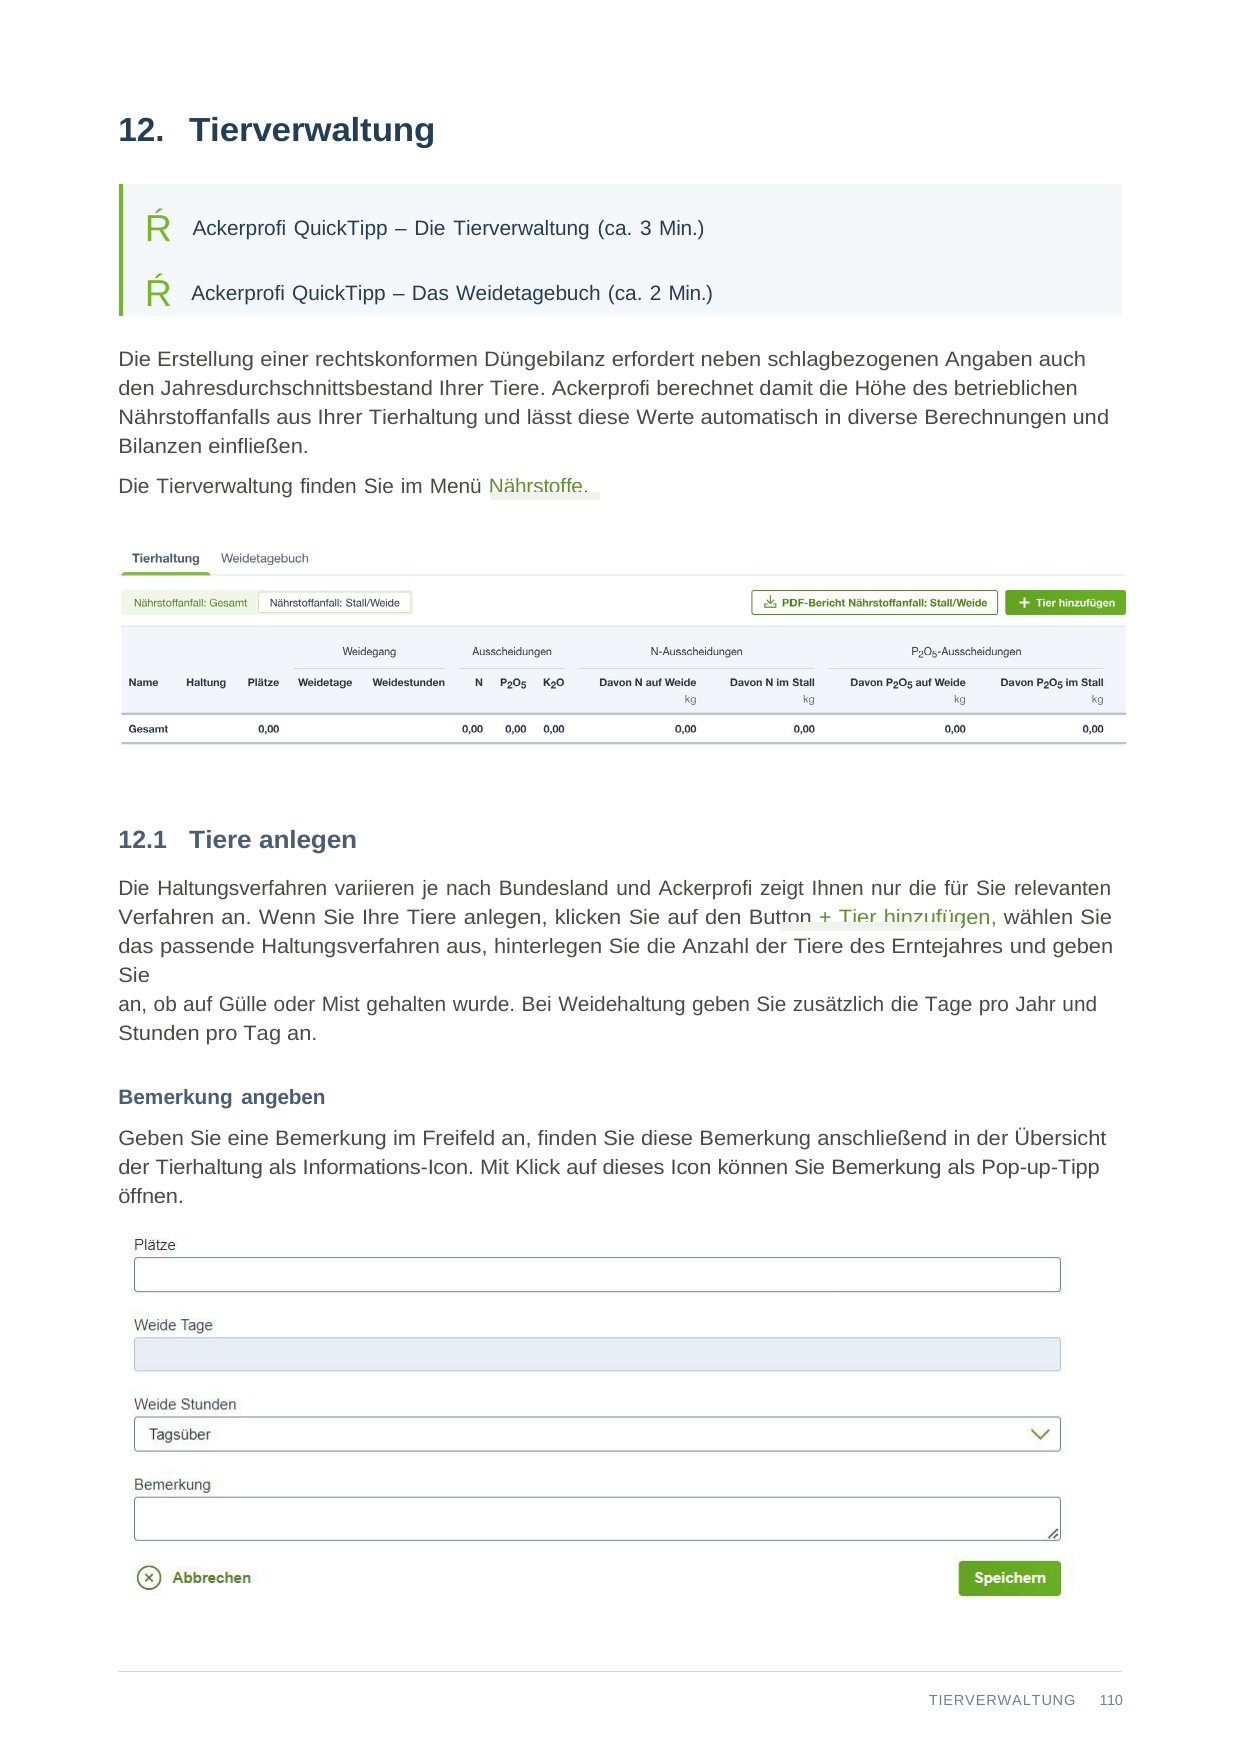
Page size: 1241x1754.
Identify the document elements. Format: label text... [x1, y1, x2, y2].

subtitle Bemerkung angeben [118, 1085, 1240, 1109]
subtitle Tierverwaltung [118, 109, 1240, 148]
subtitle Tiere anlegen [118, 825, 1240, 854]
picture [129, 1231, 1075, 1599]
text Die Erstellung einer rechtskonformen Düngebilanz erfordert neben schlagbezogenen Angaben auch den Jahresdurchschnittsbestand Ihrer Tiere. Ackerprofi berechnet damit die Höhe des betrieblichen Nährstoffanfalls aus Ihrer Tierhaltung und lässt diese Werte automatisch in diverse Berechnungen und Bilanzen einfließen. [118, 347, 1110, 458]
text Geben Sie eine Bemerkung im Freifeld an, finden Sie diese Bemerkung anschließend in der Übersicht der Tierhaltung als Informations-Icon. Mit Klick auf dieses Icon können Sie Bemerkung als Pop-up-Tipp öffnen. [118, 1126, 1110, 1207]
text Die Haltungsverfahren variieren je nach Bundesland und Ackerprofi zeigt Ihnen nur die für Sie relevanten Verfahren an. Wenn Sie Ihre Tiere anlegen, klicken Sie auf den Button + Tier hinzufügen, wählen Sie das passende Haltungsverfahren aus, hinterlegen Sie die Anzahl der Tiere des Erntejahres und geben Sie [118, 876, 1113, 987]
text an, ob auf Gülle oder Mist gehalten wurde. Bei Weidehaltung geben Sie zusätzlich die Tage pro Jahr und Stunden pro Tag an. [118, 992, 1099, 1044]
picture [118, 551, 1127, 748]
text Die Tierverwaltung finden Sie im Menü Nährstoffe. [118, 474, 1240, 498]
